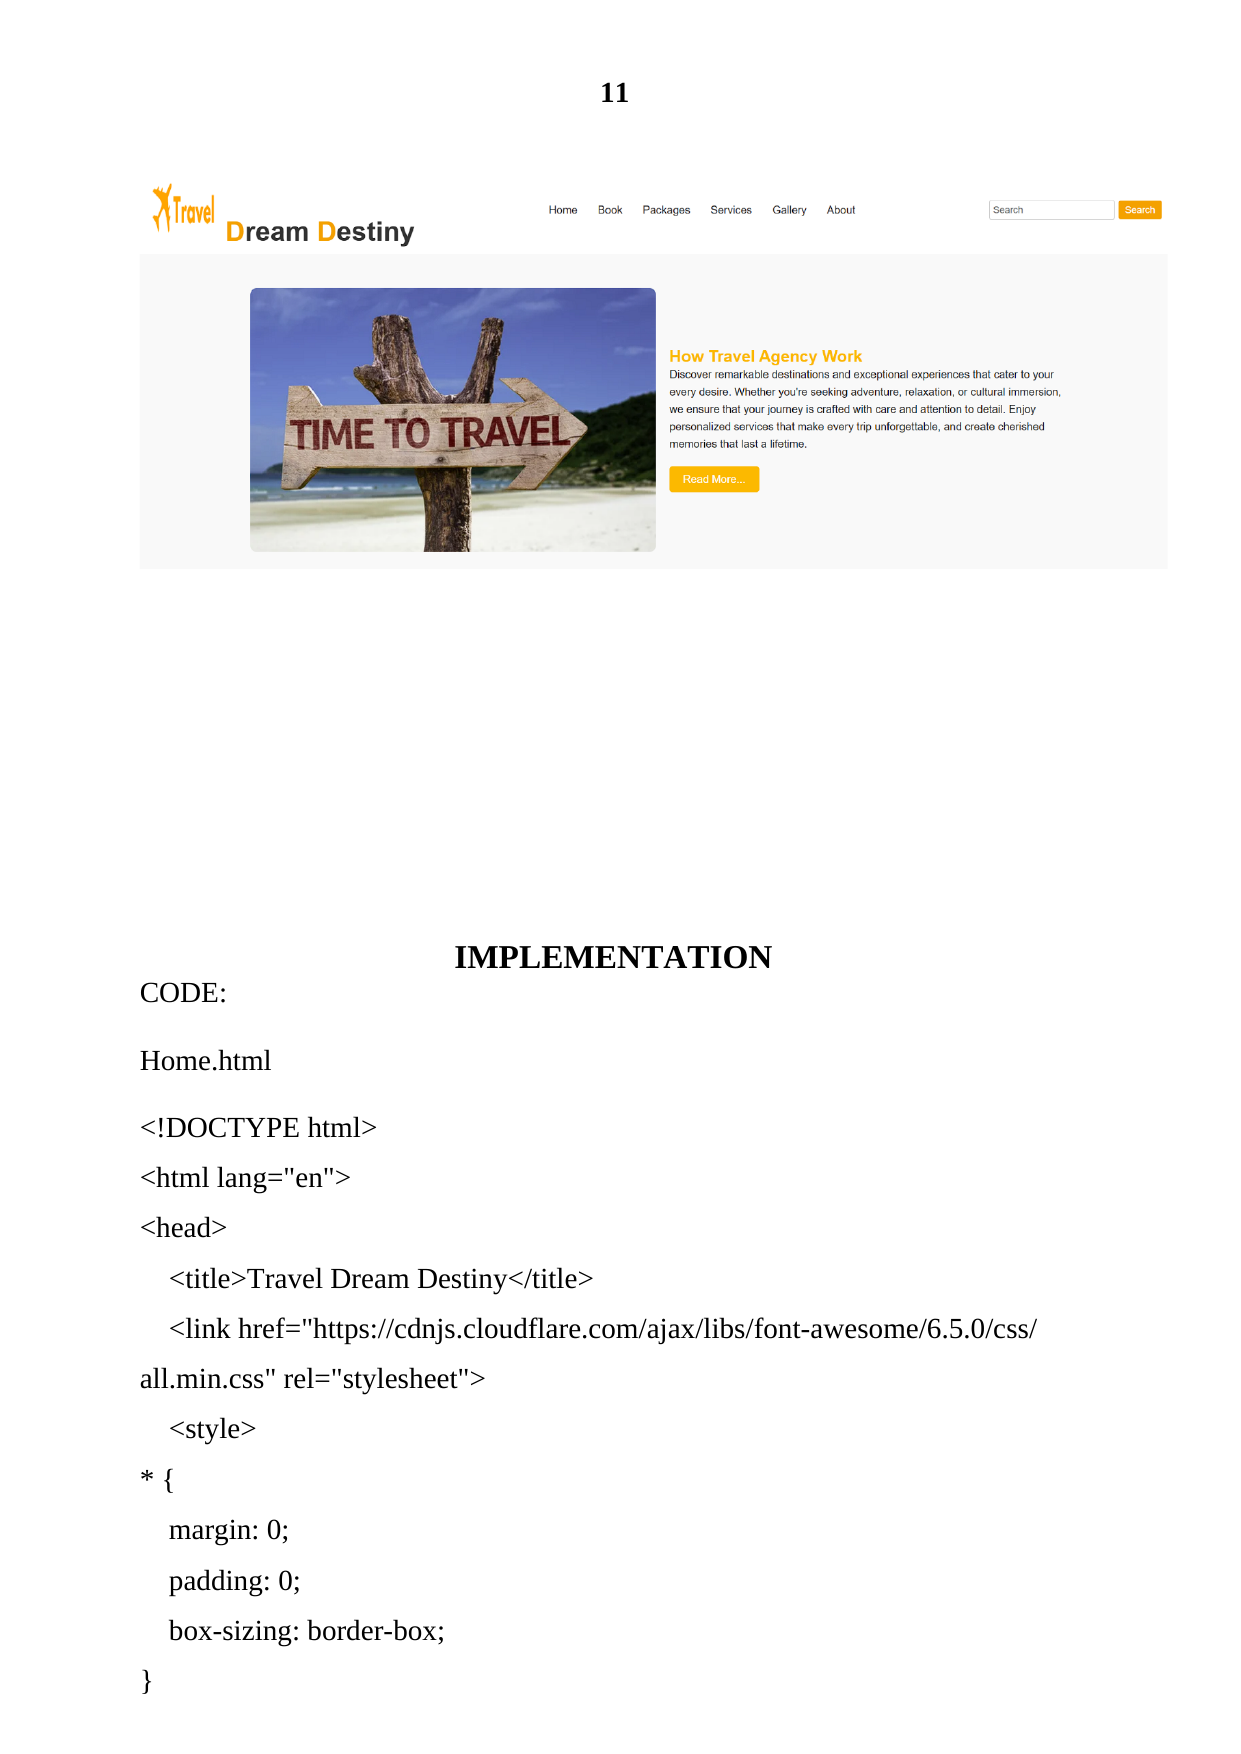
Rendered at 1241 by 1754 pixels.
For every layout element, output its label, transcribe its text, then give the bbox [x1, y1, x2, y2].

picture [139, 171, 1168, 569]
text <link href="https://cdnjs.cloudflare.com/ajax/libs/font-awesome/6.5.0/css/all.min.css" rel="stylesheet"> [139, 1311, 1167, 1395]
text <style> [139, 1412, 1167, 1445]
text box-sizing: border-box; [139, 1613, 1167, 1646]
text } [139, 1663, 1167, 1697]
text IMPLEMENTATION [364, 937, 1167, 976]
text <!DOCTYPE html> [139, 1110, 1167, 1143]
text <head> [139, 1210, 1167, 1244]
text padding: 0; [139, 1563, 1167, 1596]
text * { [139, 1462, 1167, 1496]
text margin: 0; [139, 1512, 1167, 1546]
text Home.html [139, 1043, 1167, 1076]
text <html lang="en"> [139, 1160, 1167, 1194]
text CODE: [139, 976, 1167, 1009]
text <title>Travel Dream Destiny</title> [139, 1261, 1167, 1294]
